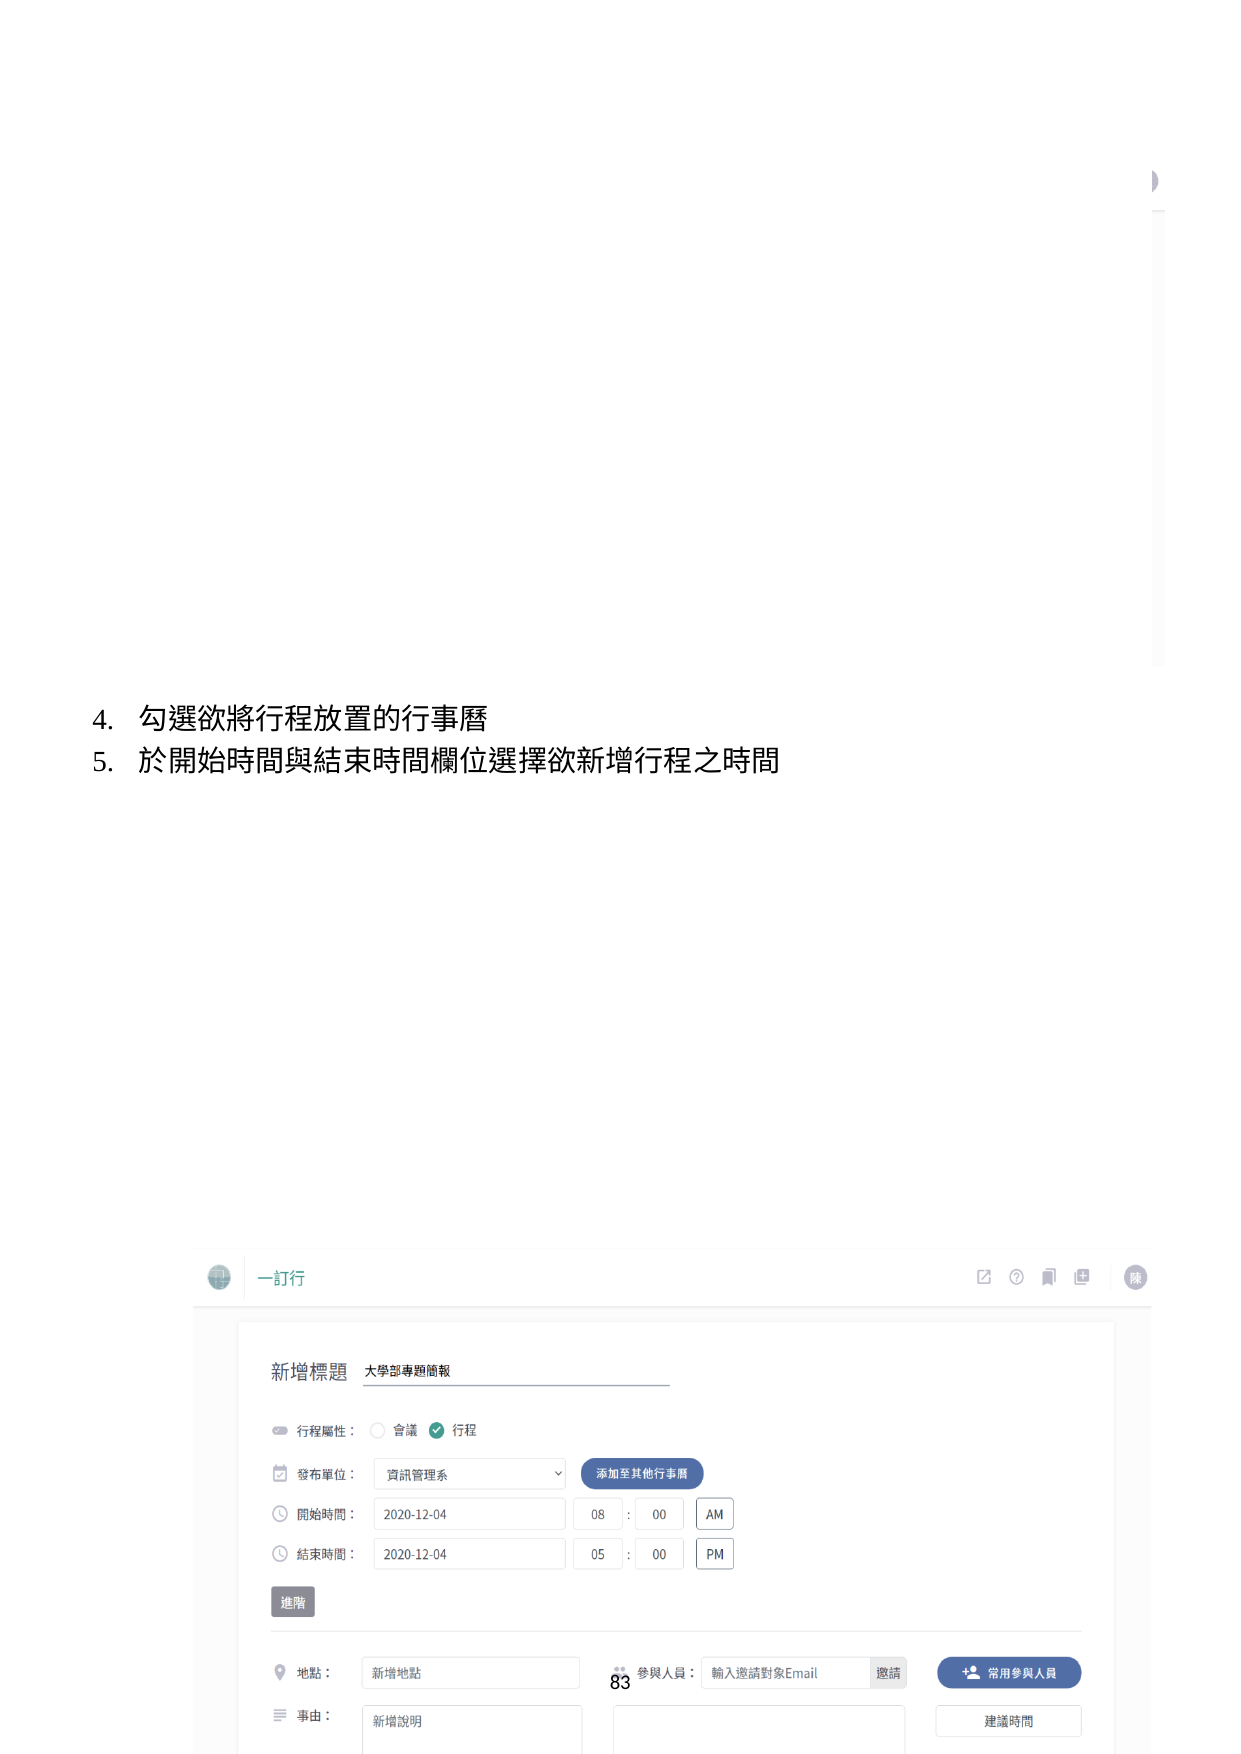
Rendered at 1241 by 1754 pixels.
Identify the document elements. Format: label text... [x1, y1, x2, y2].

picture [1152, 157, 1165, 666]
picture [192, 1248, 1152, 1754]
list 於開始時間與結束時間欄位選擇欲新增行程之時間 [89, 737, 1152, 780]
list 勾選欲將行程放置的行事曆 [89, 119, 1152, 737]
